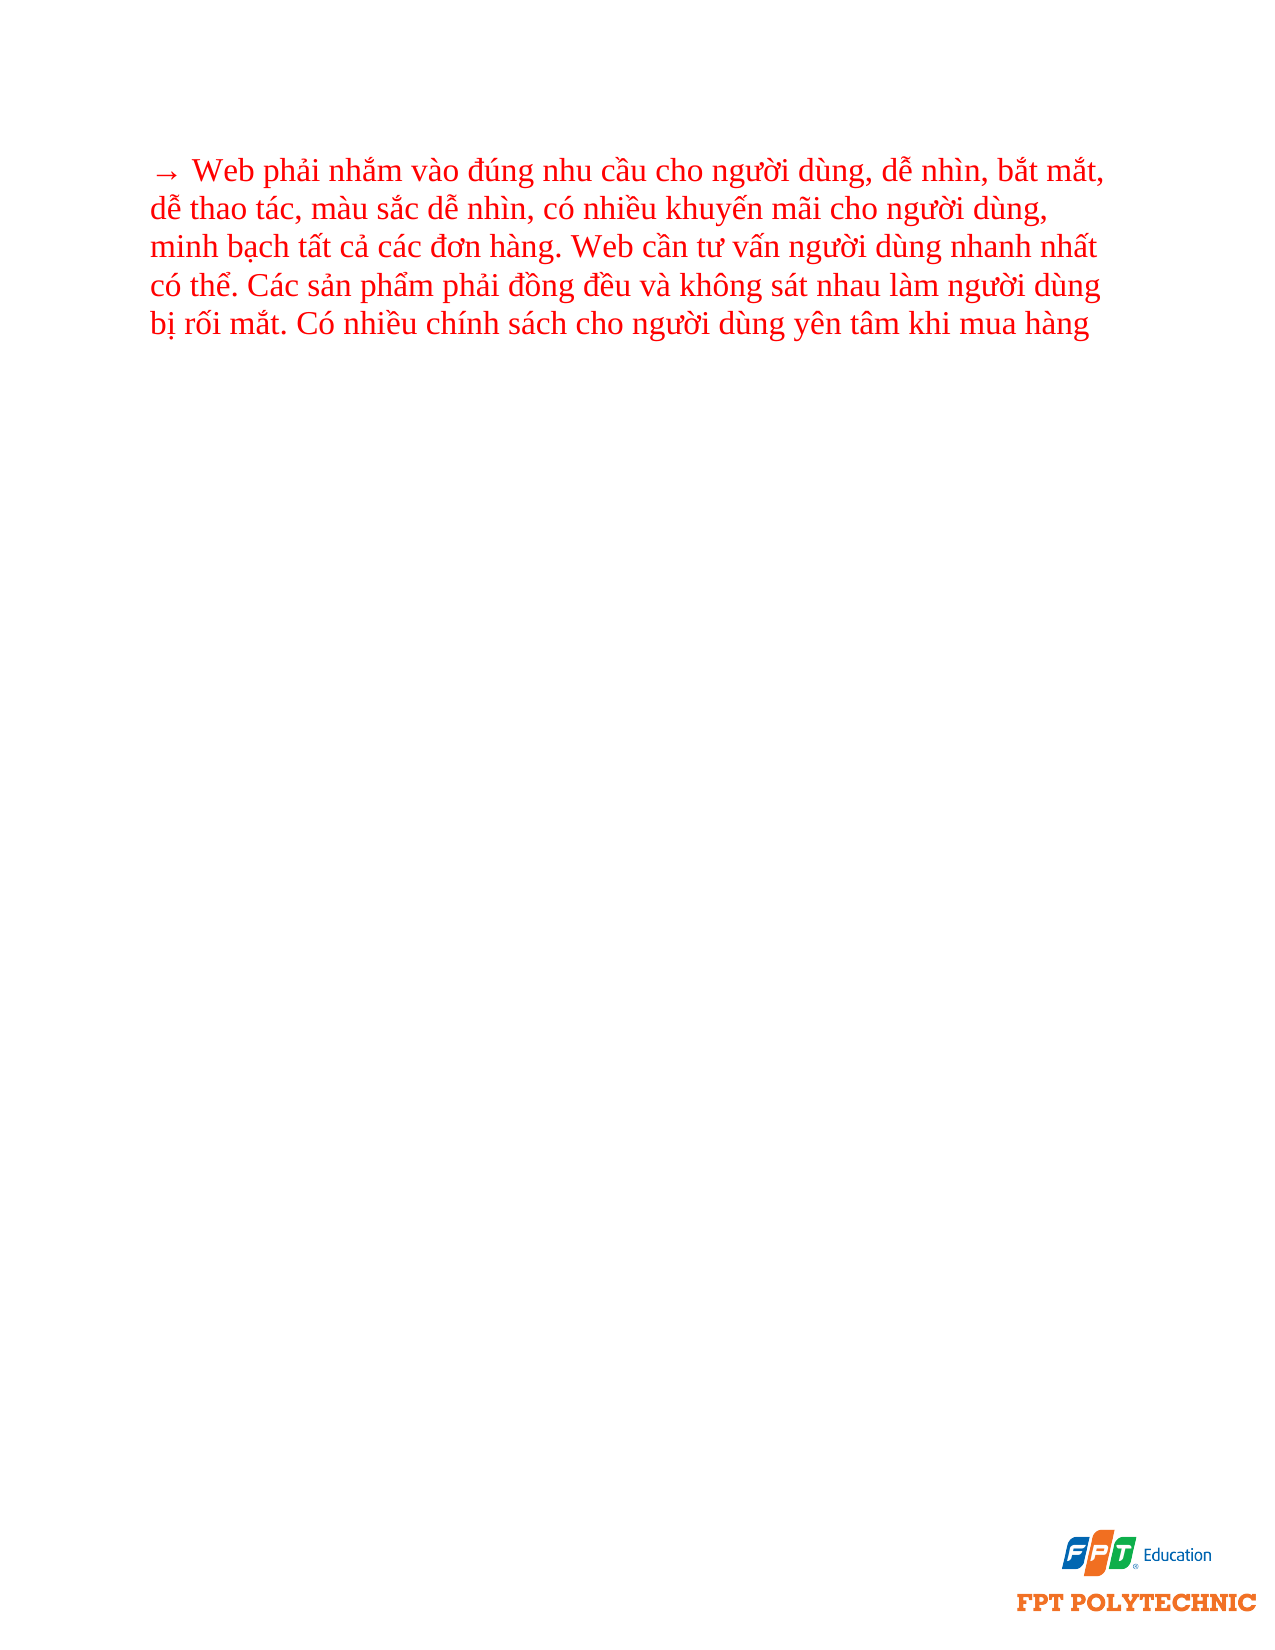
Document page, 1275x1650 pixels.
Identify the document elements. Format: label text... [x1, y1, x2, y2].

picture [1010, 1523, 1264, 1618]
text → Web phải nhắm vào đúng nhu cầu cho người dùng, dễ nhìn, bắt mắt, dễ thao tác, màu sắc dễ nhìn, có nhiều khuyến mãi cho người dùng, minh bạch tất cả các đơn hàng. Web cần tư vấn người dùng nhanh nhất có thể. Các sản phẩm phải đồng đều và không sát nhau làm người dùng bị rối mắt. Có nhiều chính sách cho người dùng yên tâm khi mua hàng [150, 150, 1125, 342]
